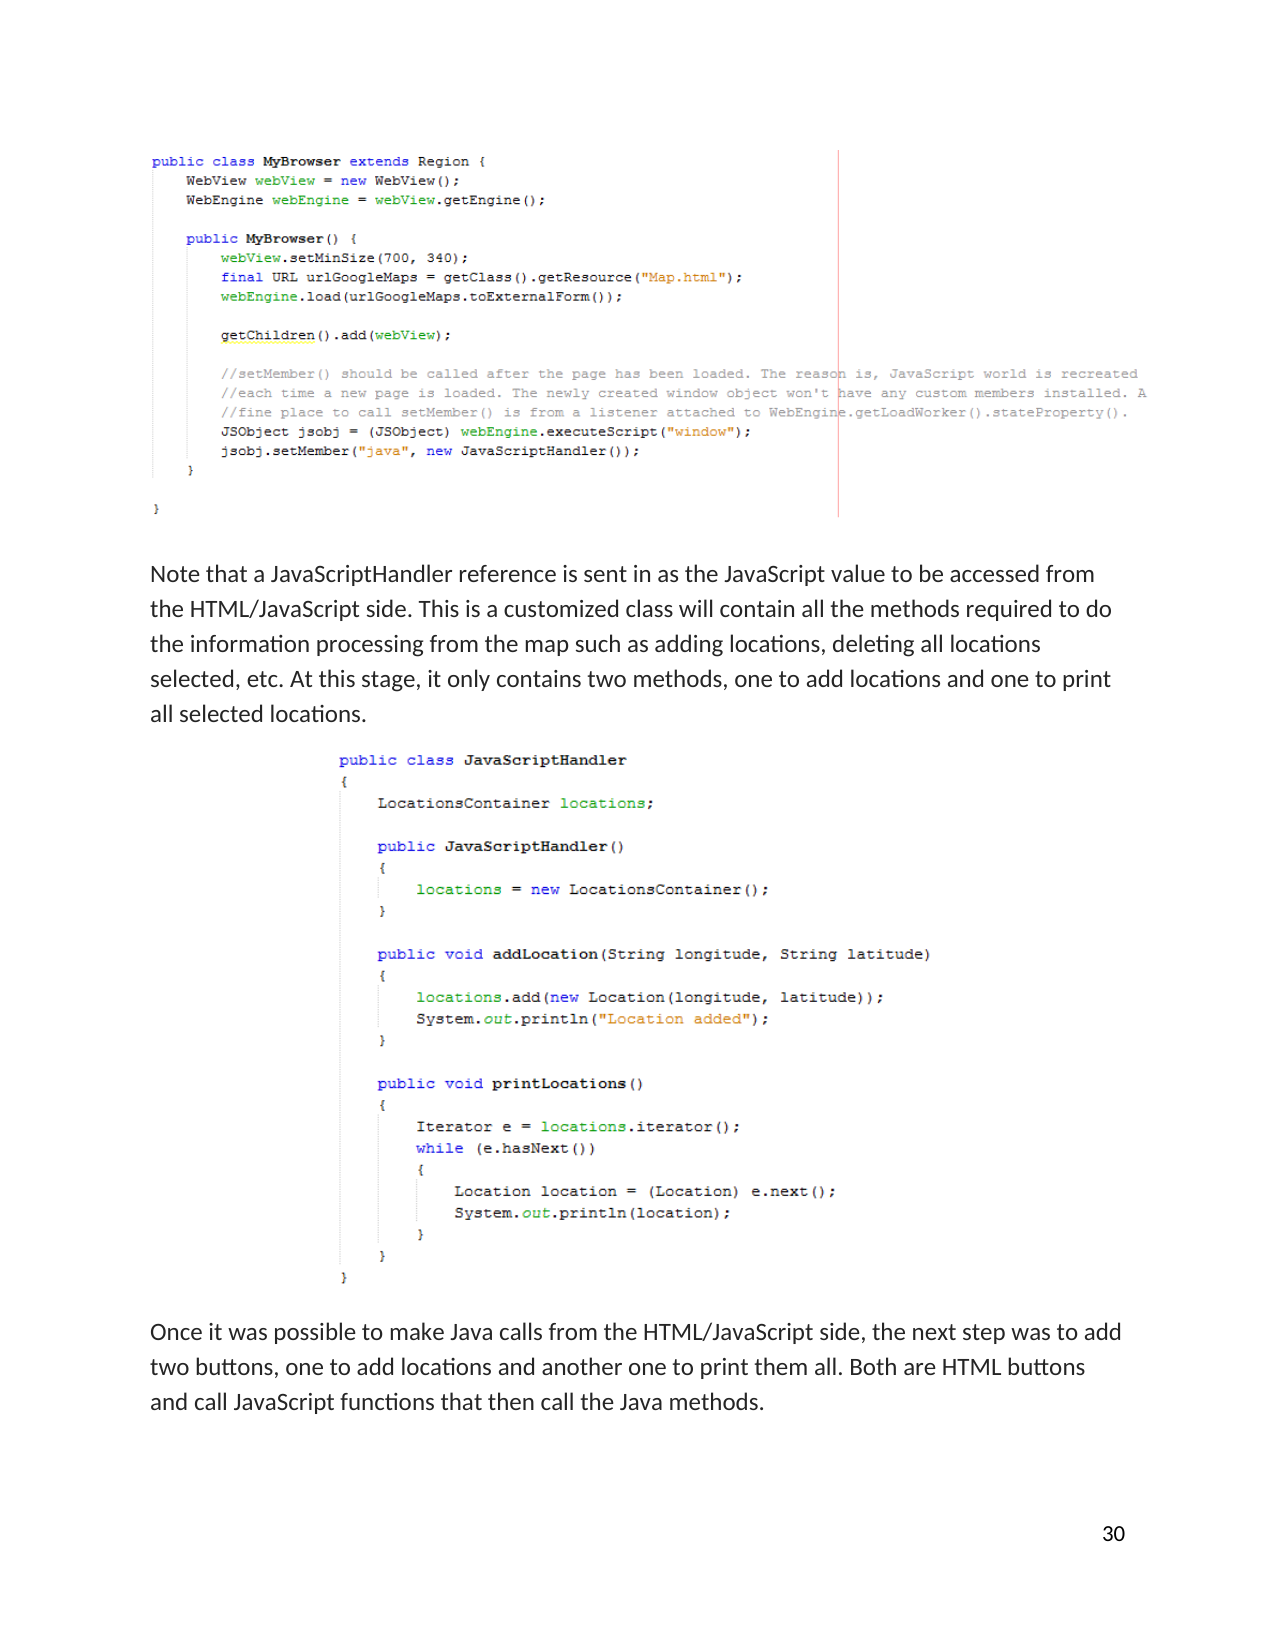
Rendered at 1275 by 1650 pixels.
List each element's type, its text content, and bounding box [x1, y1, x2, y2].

picture [150, 150, 1158, 524]
picture [333, 754, 942, 1292]
text Once it was possible to make Java calls from the HTML/JavaScript side, the next step was to add two buttons, one to add locations and another one to print them all. Both are HTML buttons and call JavaScript functions that then call the Java methods. [150, 1316, 1125, 1417]
text Note that a JavaScriptHandler reference is sent in as the JavaScript value to be accessed from the HTML/JavaScript side. This is a customized class will contain all the methods required to do the information processing from the map such as adding locations, deleting all locations selected, etc. At this stage, it only contains two methods, one to add locations and one to print all selected locations. [150, 558, 1125, 729]
